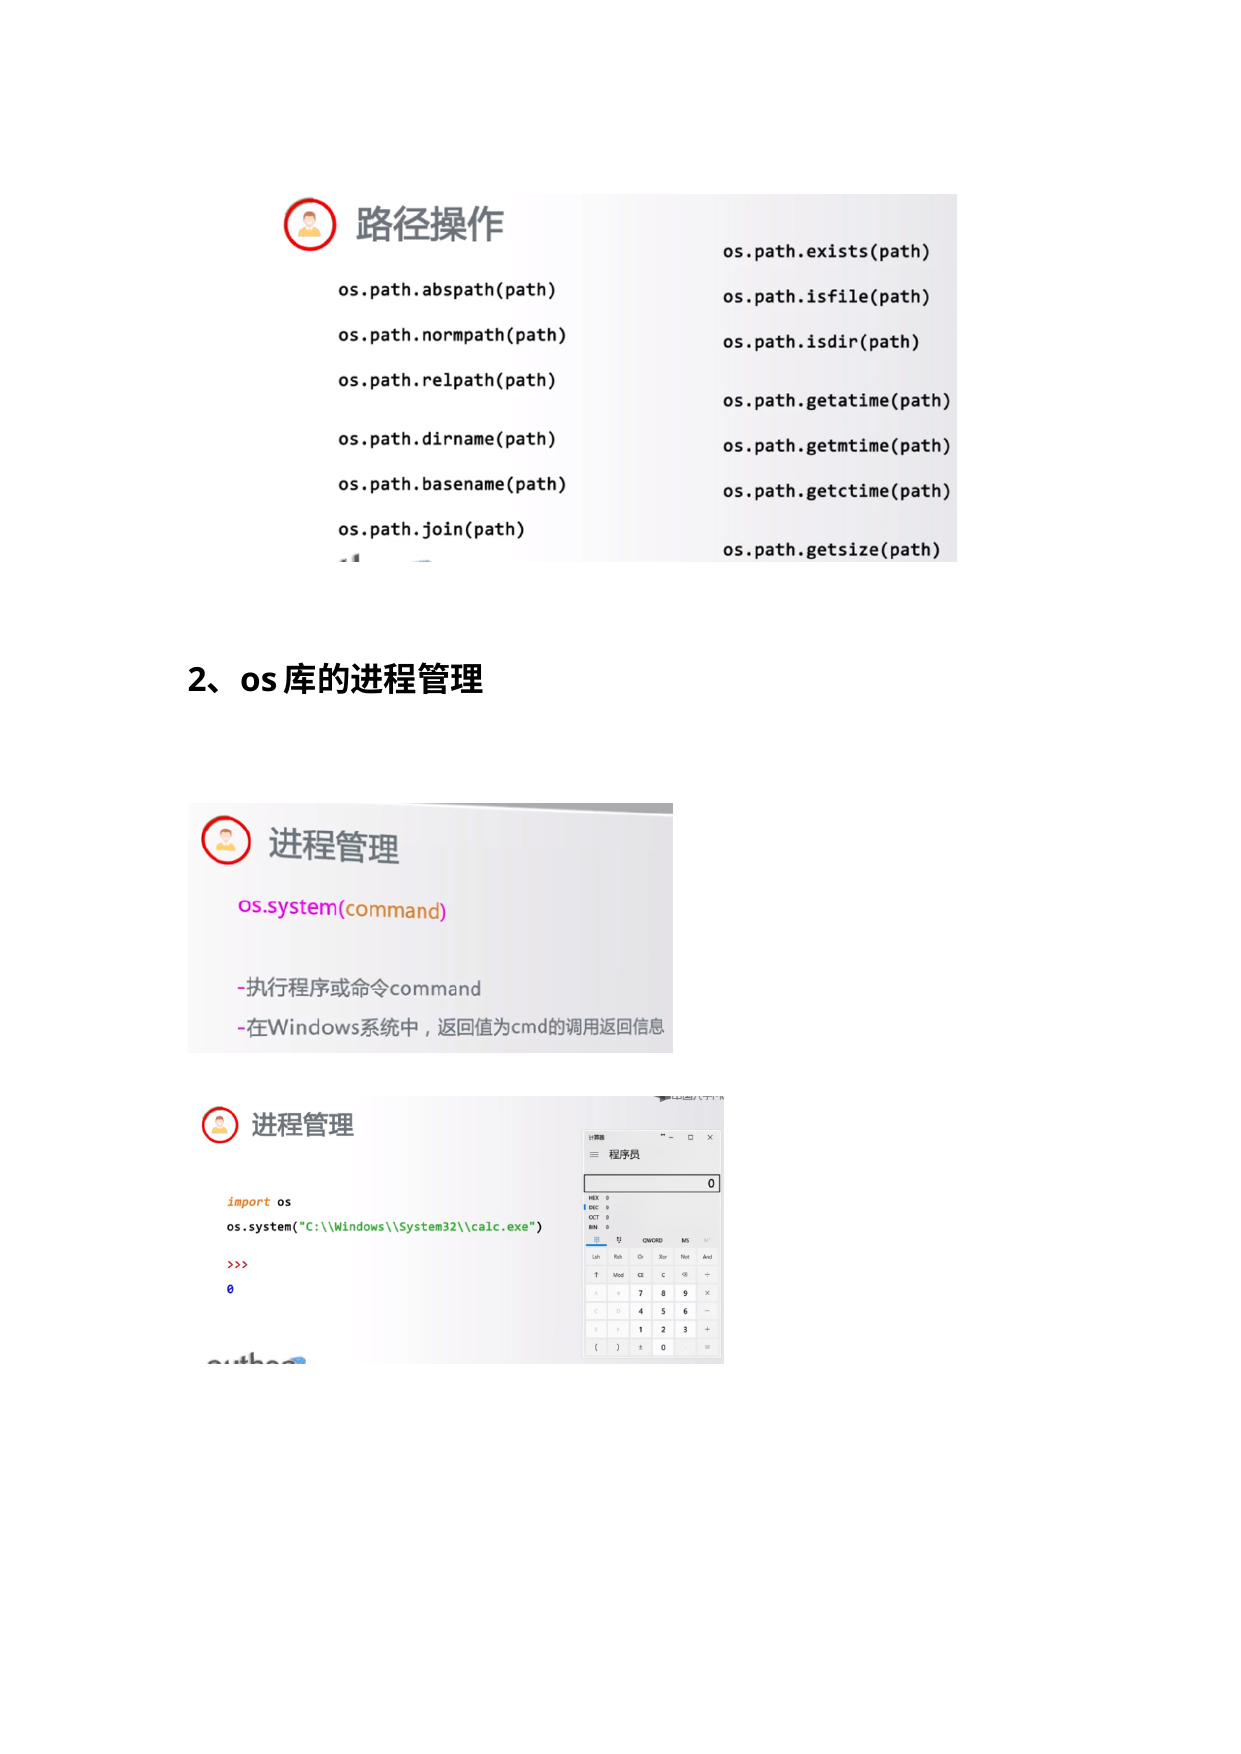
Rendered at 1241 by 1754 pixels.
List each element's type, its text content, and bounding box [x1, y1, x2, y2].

picture [187, 803, 673, 1053]
picture [187, 1096, 724, 1364]
subtitle 2、os库的进程管理 [187, 644, 1053, 709]
picture [283, 194, 958, 562]
